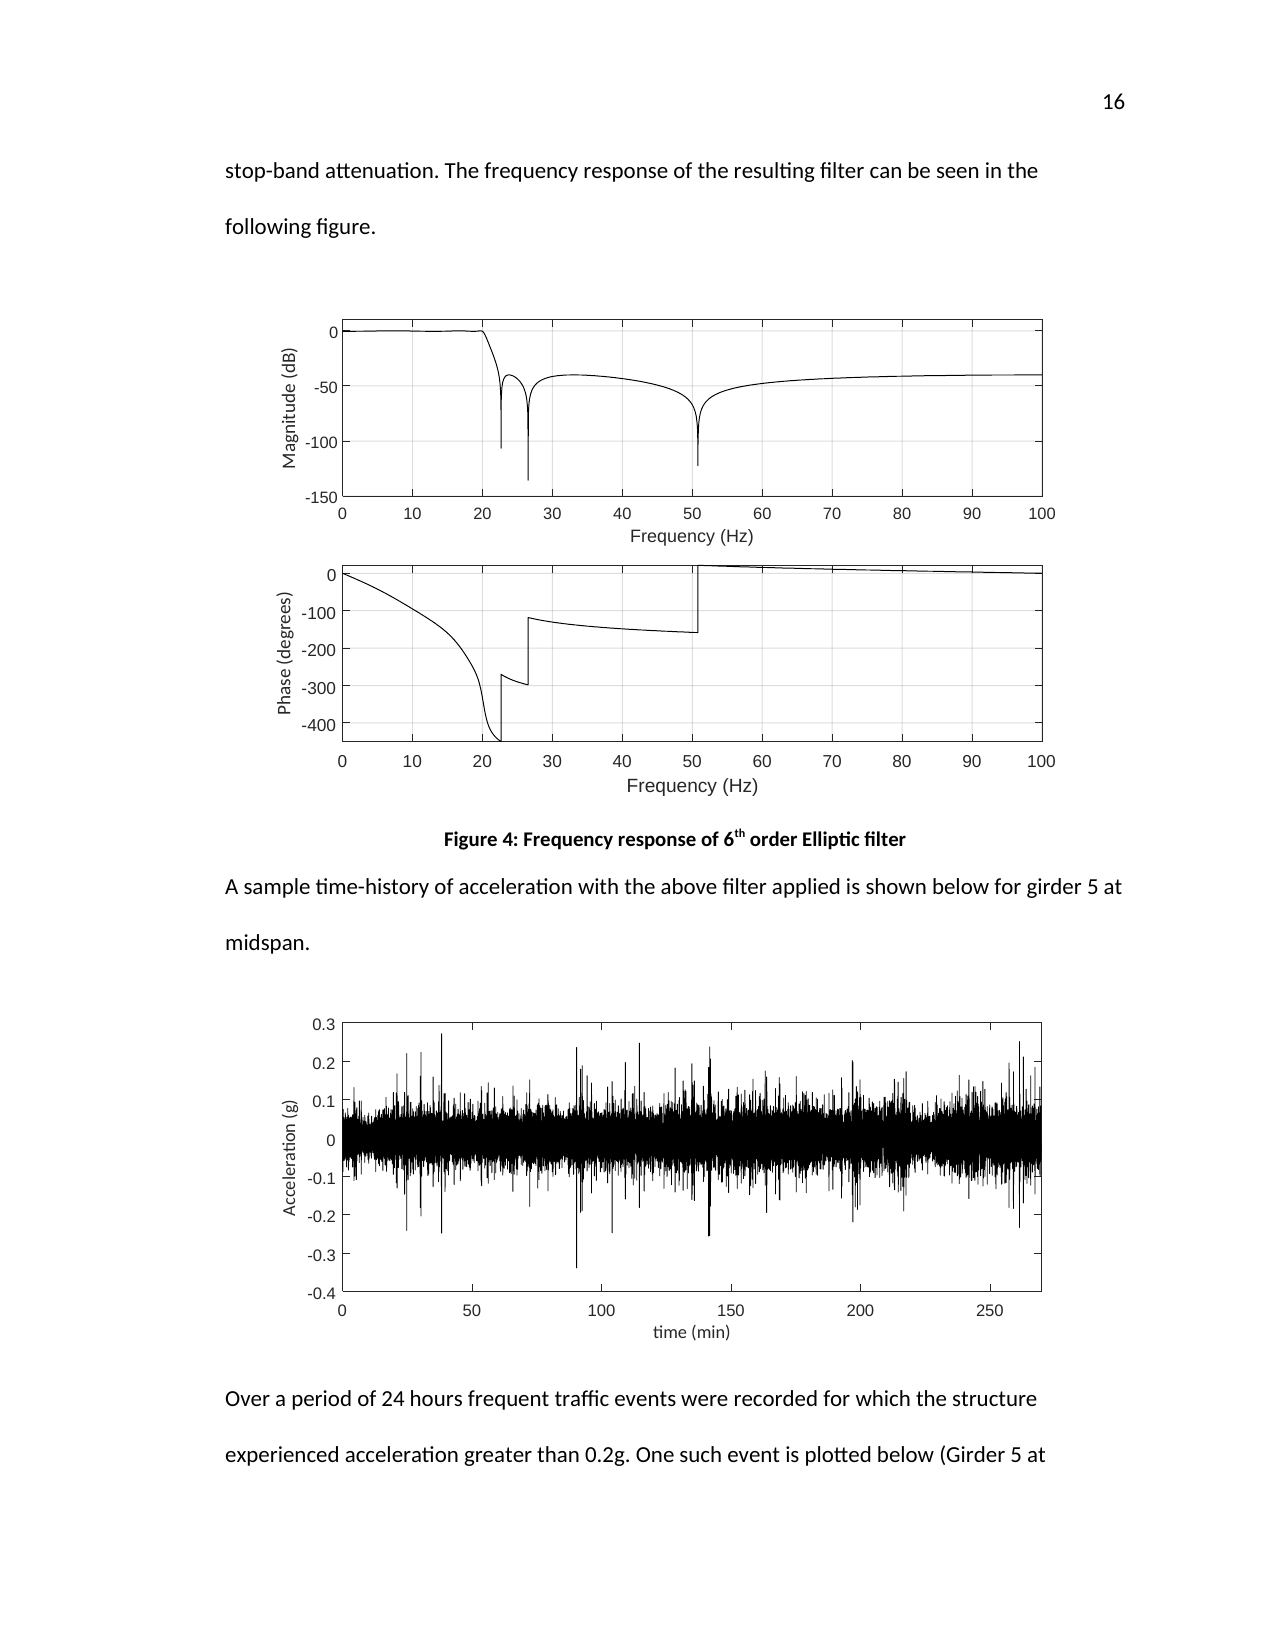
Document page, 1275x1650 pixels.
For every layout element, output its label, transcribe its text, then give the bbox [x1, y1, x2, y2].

text A sample time-history of acceleration with the above filter applied is shown below for girder 5 at midspan. [225, 872, 1125, 956]
text Figure : Frequency response of 6th order Elliptic filter [225, 826, 1125, 851]
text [225, 1384, 1125, 1468]
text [225, 156, 1125, 240]
